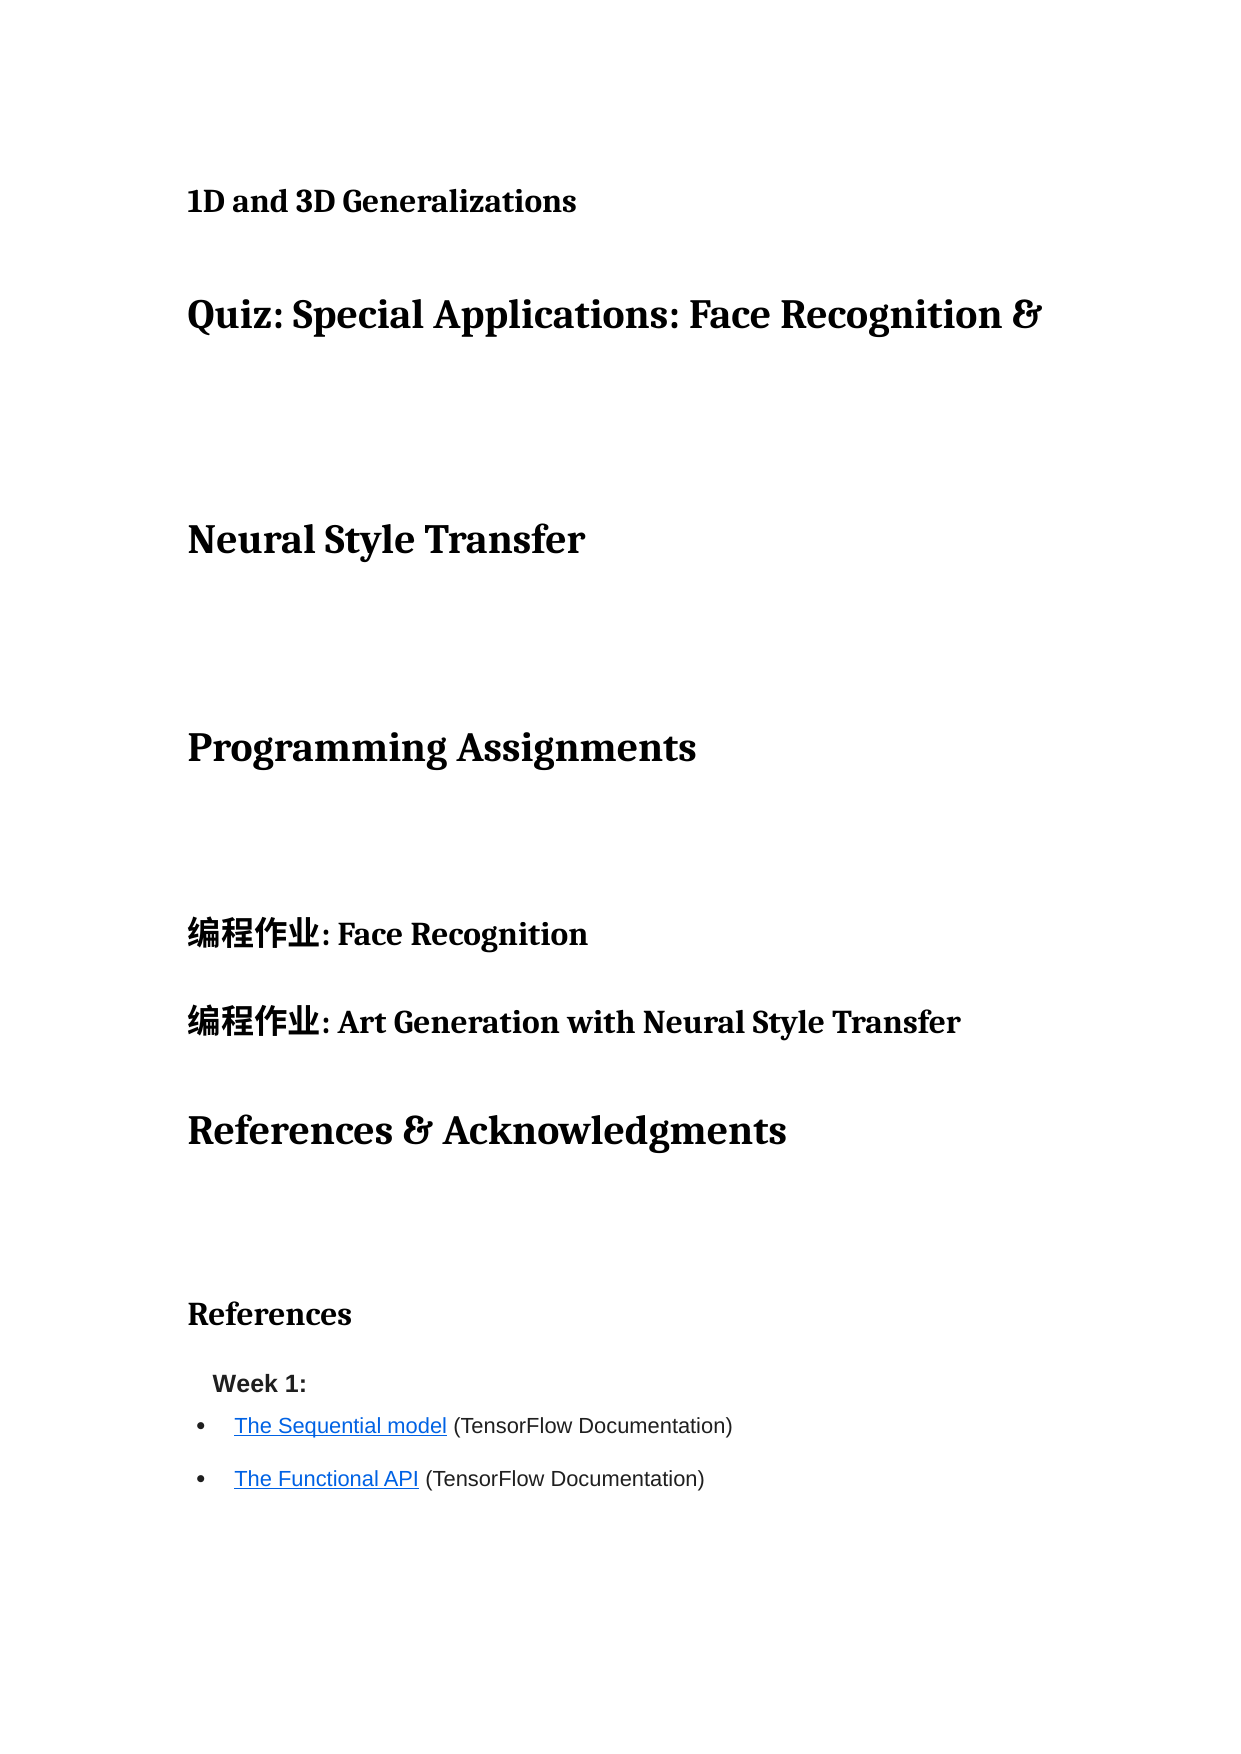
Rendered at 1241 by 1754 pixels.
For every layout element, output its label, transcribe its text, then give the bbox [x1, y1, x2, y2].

list The Sequential model (TensorFlow Documentation) [197, 1407, 1053, 1444]
list The Functional API (TensorFlow Documentation) [197, 1460, 1053, 1498]
subtitle References [187, 1277, 1053, 1352]
subtitle 1D and 3D Generalizations [187, 164, 1053, 239]
subtitle References & Acknowledgments [187, 1094, 1053, 1169]
subtitle 编程作业: Face Recognition [187, 894, 1053, 969]
subtitle Programming Assignments [187, 710, 1053, 785]
subtitle Quiz: Special Applications: Face Recognition & Neural Style Transfer [187, 277, 1053, 577]
subtitle W​eek 1: [212, 1364, 1053, 1402]
subtitle 编程作业: Art Generation with Neural Style Transfer [187, 981, 1053, 1056]
